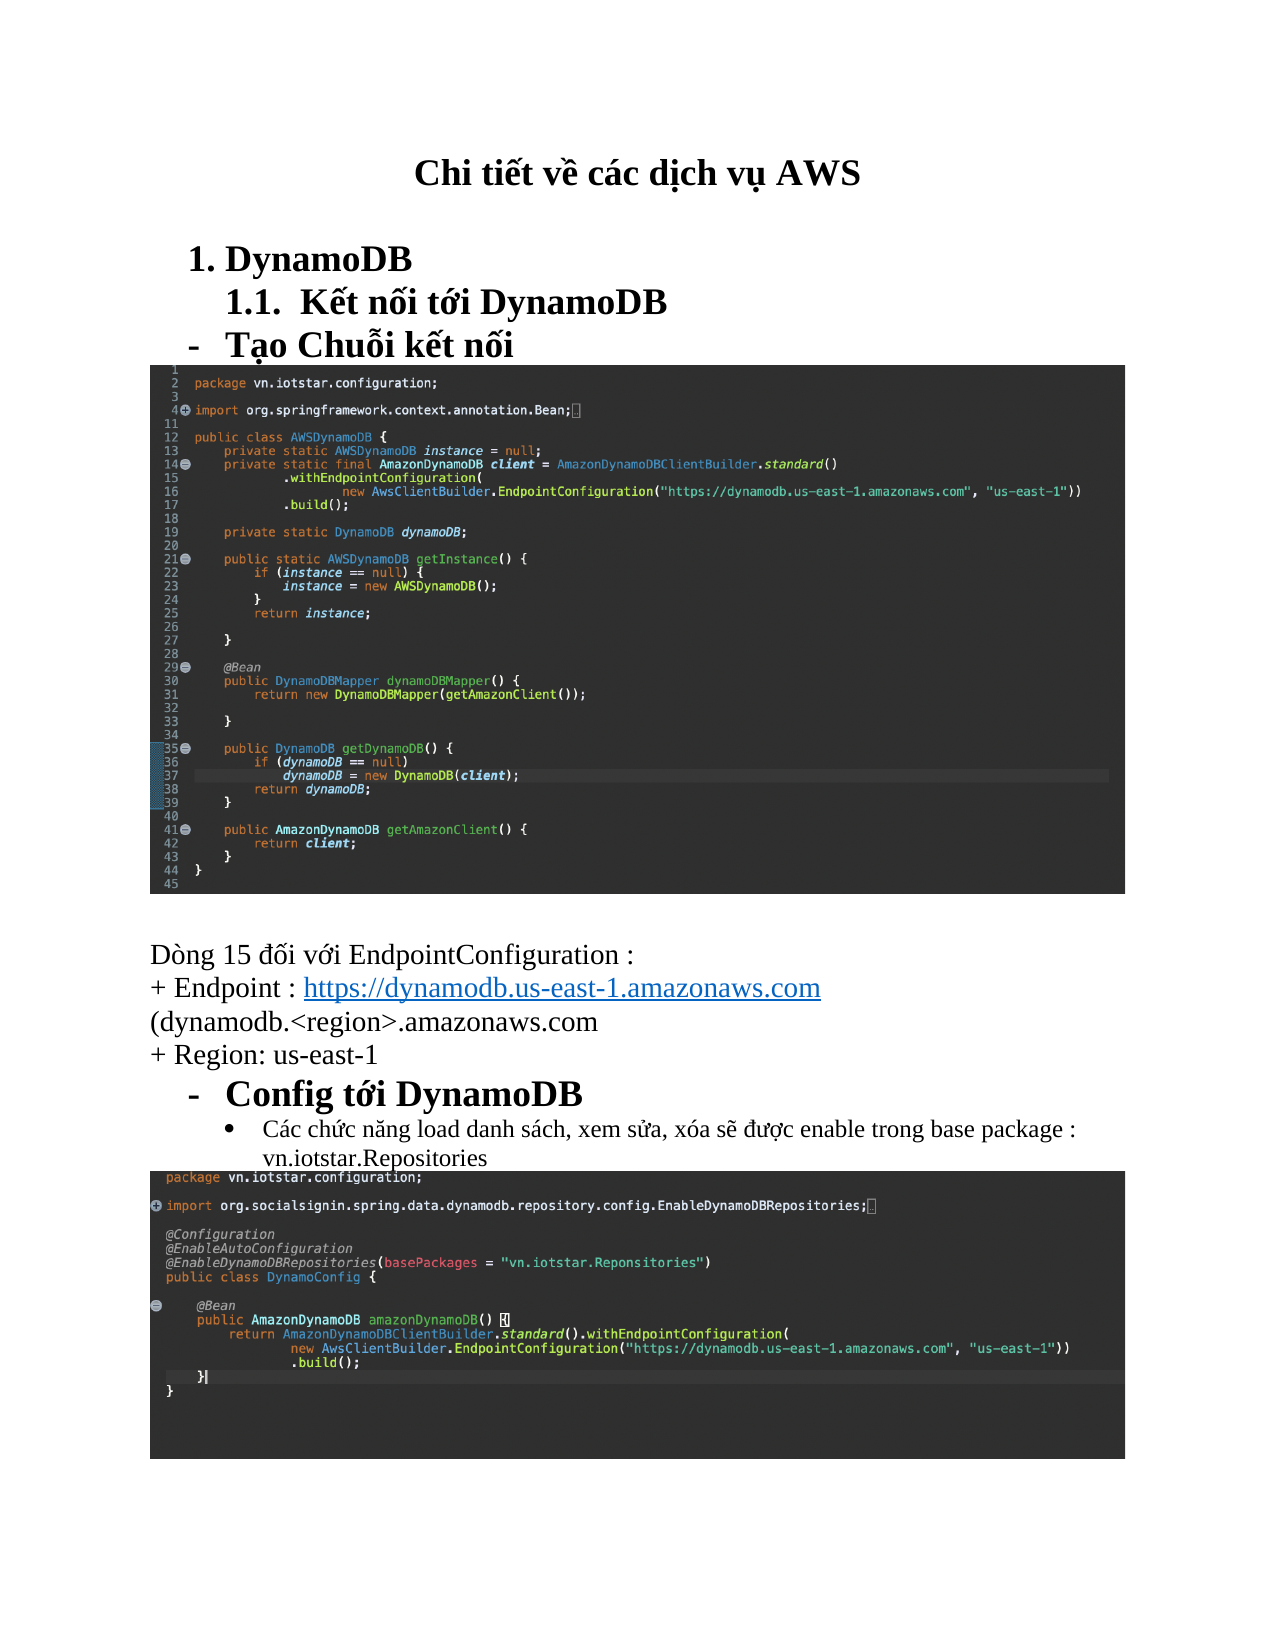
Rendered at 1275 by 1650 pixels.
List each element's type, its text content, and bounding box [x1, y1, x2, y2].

list Kết nối tới DynamoDB [225, 279, 1125, 322]
list Tạo Chuỗi kết nối [187, 322, 1125, 365]
picture [150, 365, 1125, 894]
text Chi tiết về các dịch vụ AWS [150, 150, 1125, 193]
text Dòng 15 đối với EndpointConfiguration : [150, 937, 1125, 970]
text (dynamodb.<region>.amazonaws.com [150, 1004, 1125, 1037]
text + Region: us-east-1 [150, 1037, 1125, 1071]
text + Endpoint : https://dynamodb.us-east-1.amazonaws.com [150, 970, 1125, 1004]
list Config tới DynamoDB [187, 1071, 1125, 1114]
list DynamoDB [187, 236, 1125, 279]
list Các chức năng load danh sách, xem sửa, xóa sẽ được enable trong base package : vn.iotstar.Repositories [225, 1114, 1125, 1171]
picture [150, 1171, 1125, 1459]
